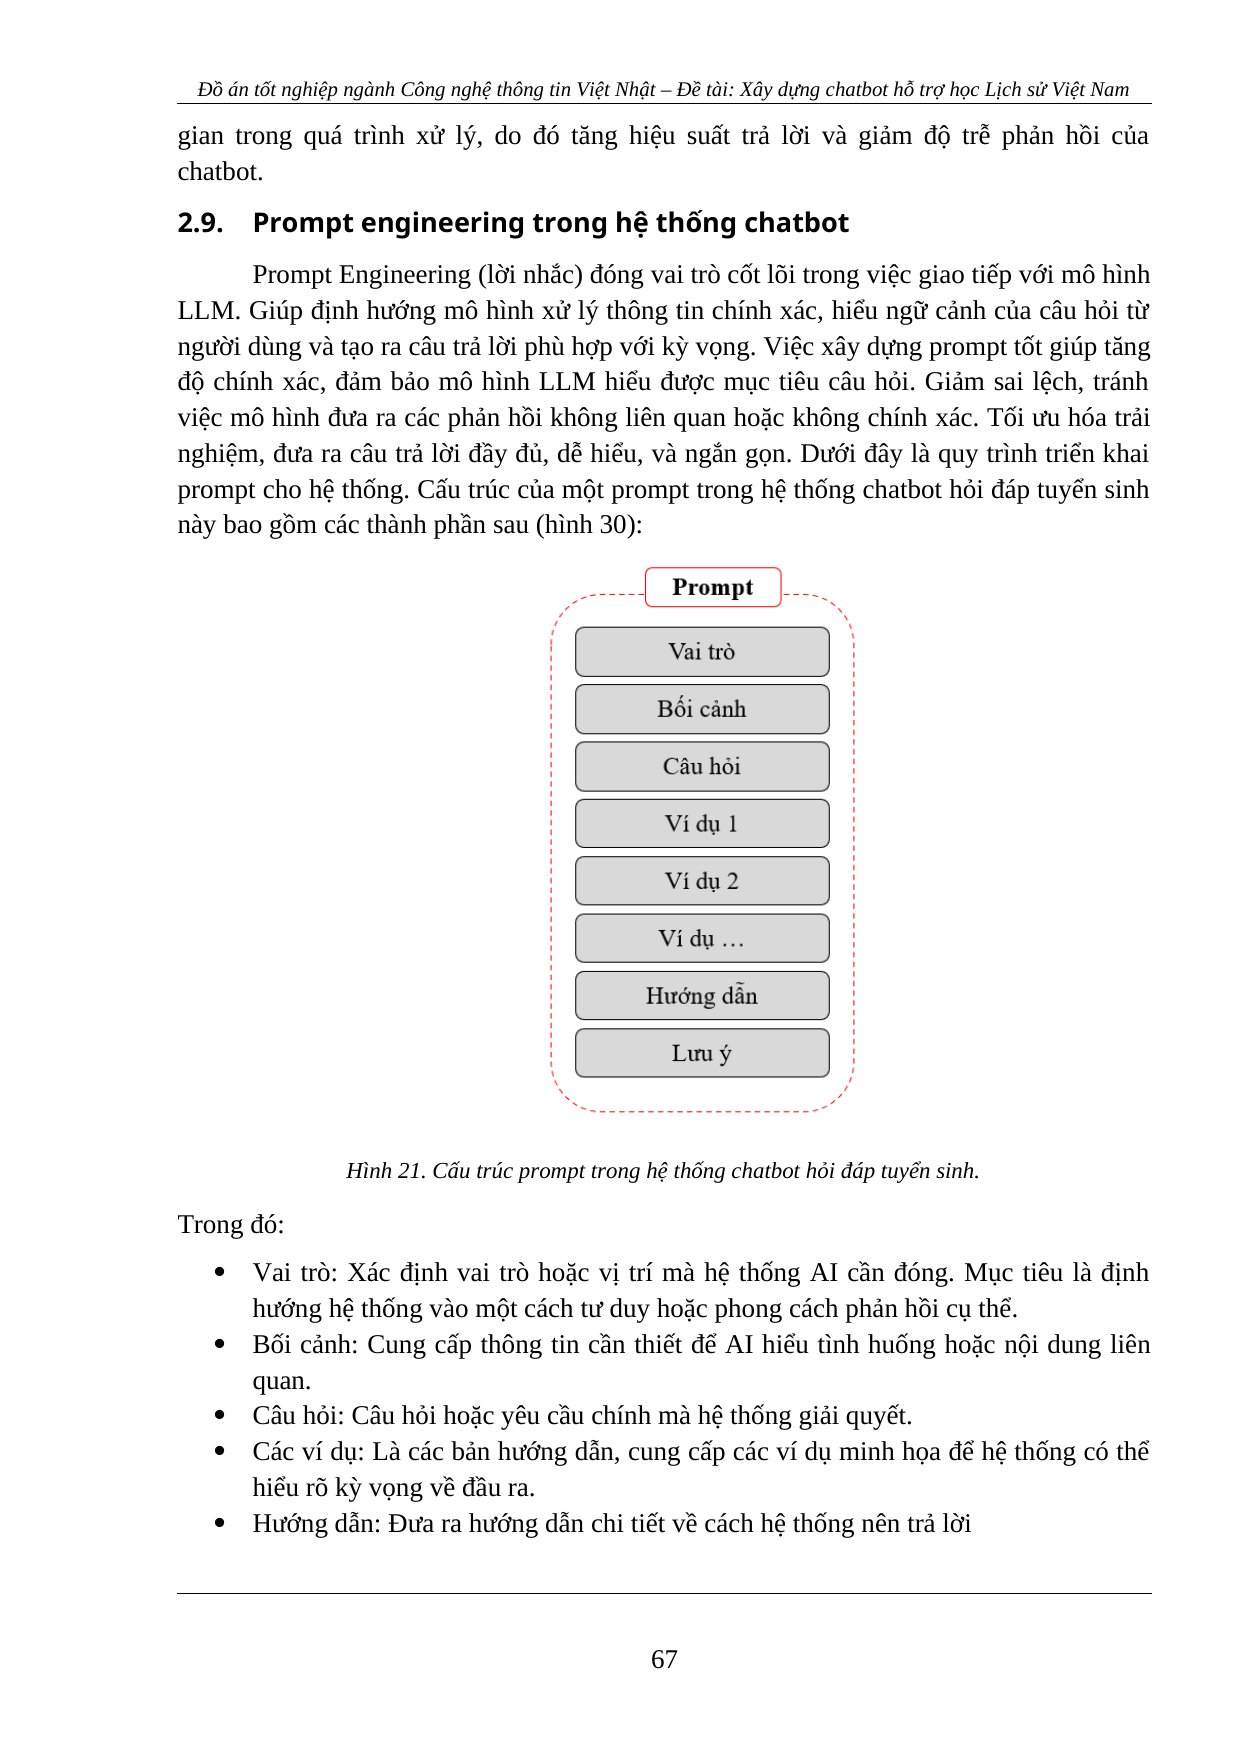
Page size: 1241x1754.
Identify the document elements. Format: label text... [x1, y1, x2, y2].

picture [528, 556, 876, 1140]
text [177, 119, 1152, 186]
text Trong đó: [177, 1208, 1152, 1239]
list Bối cảnh: Cung cấp thông tin cần thiết để AI hiểu tình huống hoặc nội dung liên quan. [215, 1328, 1152, 1395]
list Vai trò: Xác định vai trò hoặc vị trí mà hệ thống AI cần đóng. Mục tiêu là định hướng hệ thống vào một cách tư duy hoặc phong cách phản hồi cụ thể. [215, 1256, 1152, 1323]
text Prompt Engineering (lời nhắc) đóng vai trò cốt lõi trong việc giao tiếp với mô hình LLM. Giúp định hướng mô hình xử lý thông tin chính xác, hiểu ngữ cảnh của câu hỏi từ người dùng và tạo ra câu trả lời phù hợp với kỳ vọng. Việc xây dựng prompt tốt giúp tăng độ chính xác, đảm bảo mô hình LLM hiểu được mục tiêu câu hỏi. Giảm sai lệch, tránh việc mô hình đưa ra các phản hồi không liên quan hoặc không chính xác. Tối ưu hóa trải nghiệm, đưa ra câu trả lời đầy đủ, dễ hiểu, và ngắn gọn. Dưới đây là quy trình triển khai prompt cho hệ thống. Cấu trúc của một prompt trong hệ thống chatbot hỏi đáp tuyển sinh này bao gồm các thành phần sau (hình 30): [177, 258, 1152, 539]
list Các ví dụ: Là các bản hướng dẫn, cung cấp các ví dụ minh họa để hệ thống có thể hiểu rõ kỳ vọng về đầu ra. [215, 1435, 1152, 1502]
list Hướng dẫn: Đưa ra hướng dẫn chi tiết về cách hệ thống nên trả lời [215, 1507, 1152, 1538]
list Câu hỏi: Câu hỏi hoặc yêu cầu chính mà hệ thống giải quyết. [215, 1399, 1152, 1431]
subtitle Prompt engineering trong hệ thống chatbot [177, 203, 1152, 240]
